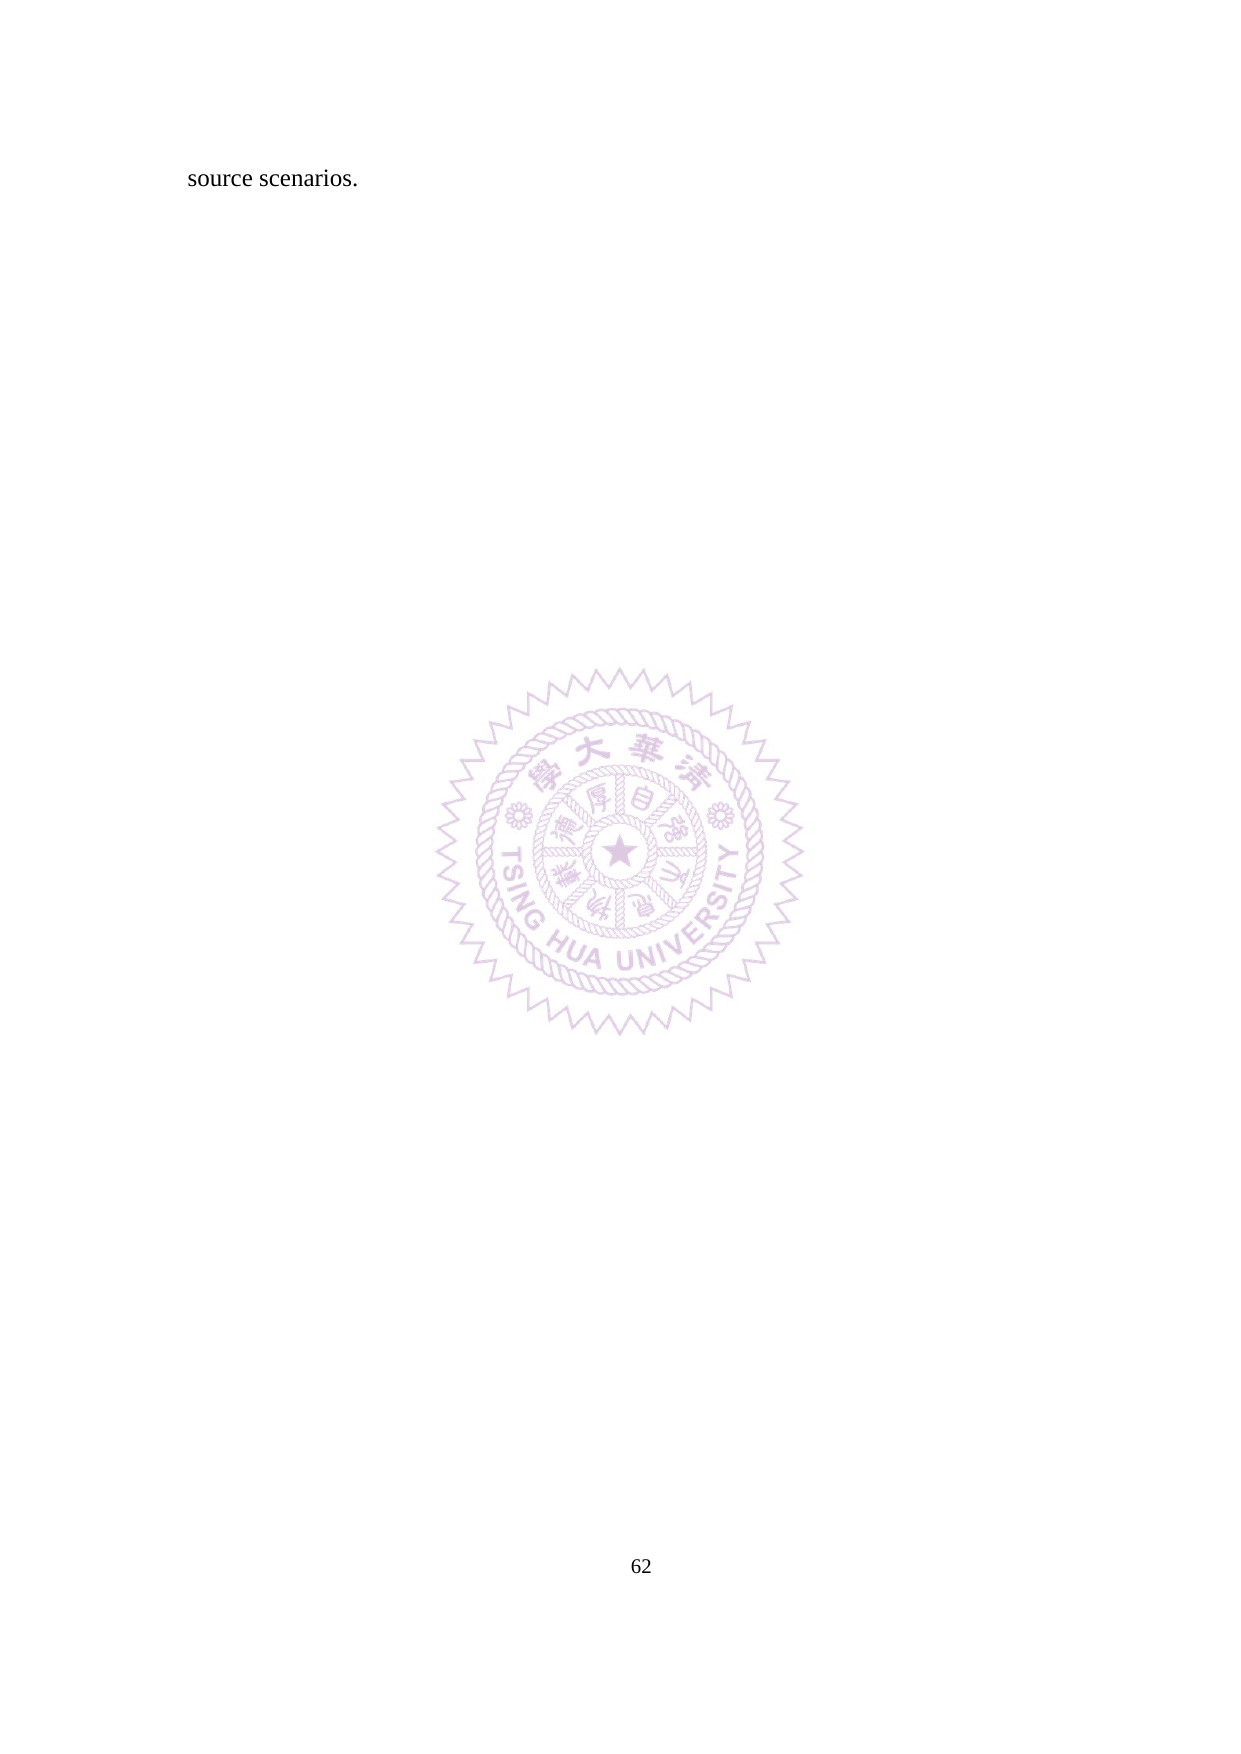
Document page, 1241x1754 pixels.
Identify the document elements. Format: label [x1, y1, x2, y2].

text [187, 158, 1053, 196]
picture [423, 658, 817, 1046]
